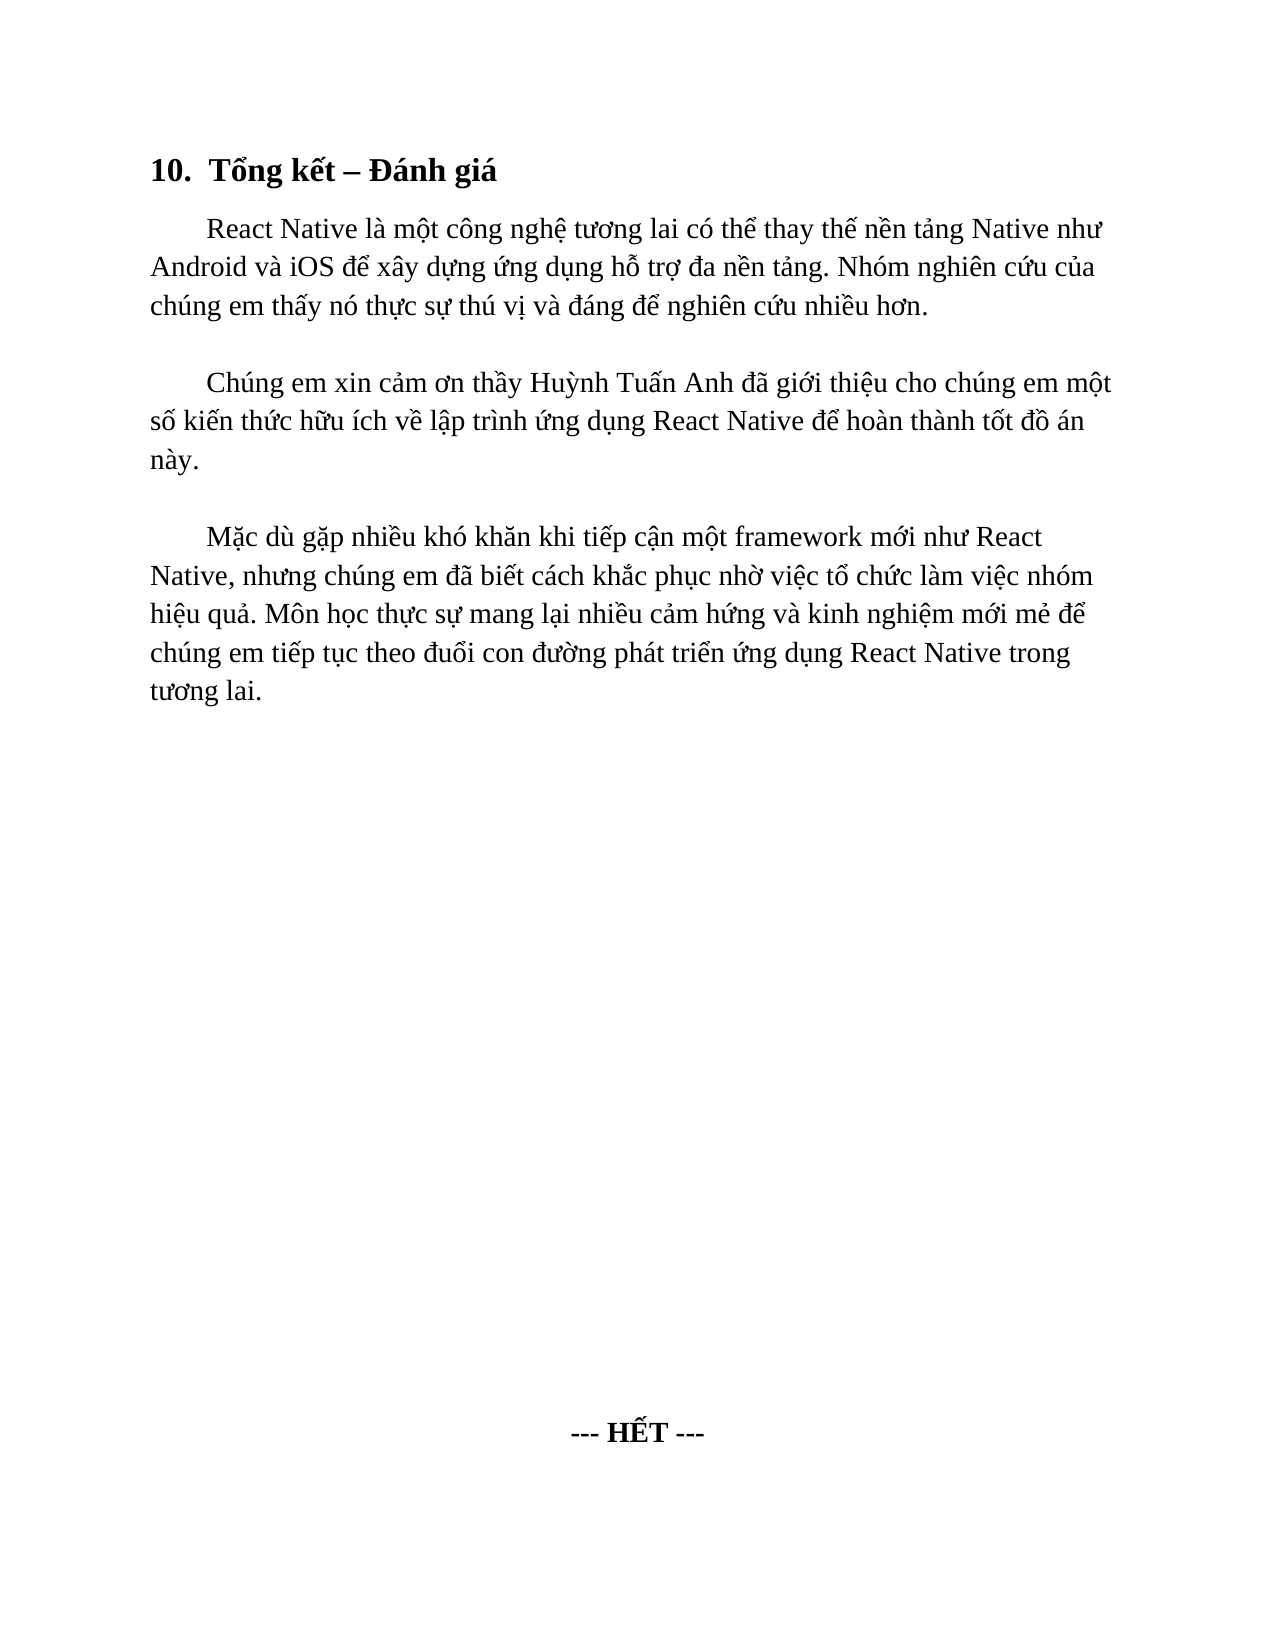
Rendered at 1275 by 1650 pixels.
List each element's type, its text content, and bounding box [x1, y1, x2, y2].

text --- HẾT --- [150, 1415, 1125, 1449]
list Mặc dù gặp nhiều khó khăn khi tiếp cận một framework mới như React Native, nhưng chúng em đã biết cách khắc phục nhờ việc tổ chức làm việc nhóm hiệu quả. Môn học thực sự mang lại nhiều cảm hứng và kinh nghiệm mới mẻ để chúng em tiếp tục theo đuổi con đường phát triển ứng dụng React Native trong tương lai. [150, 519, 1125, 707]
list React Native là một công nghệ tương lai có thể thay thế nền tảng Native như Android và iOS để xây dựng ứng dụng hỗ trợ đa nền tảng. Nhóm nghiên cứu của chúng em thấy nó thực sự thú vị và đáng để nghiên cứu nhiều hơn. [150, 211, 1125, 321]
text 10. Tổng kết – Đánh giá [150, 150, 1125, 188]
list Chúng em xin cảm ơn thầy Huỳnh Tuấn Anh đã giới thiệu cho chúng em một số kiến thức hữu ích về lập trình ứng dụng React Native để hoàn thành tốt đồ án này. [150, 365, 1125, 476]
